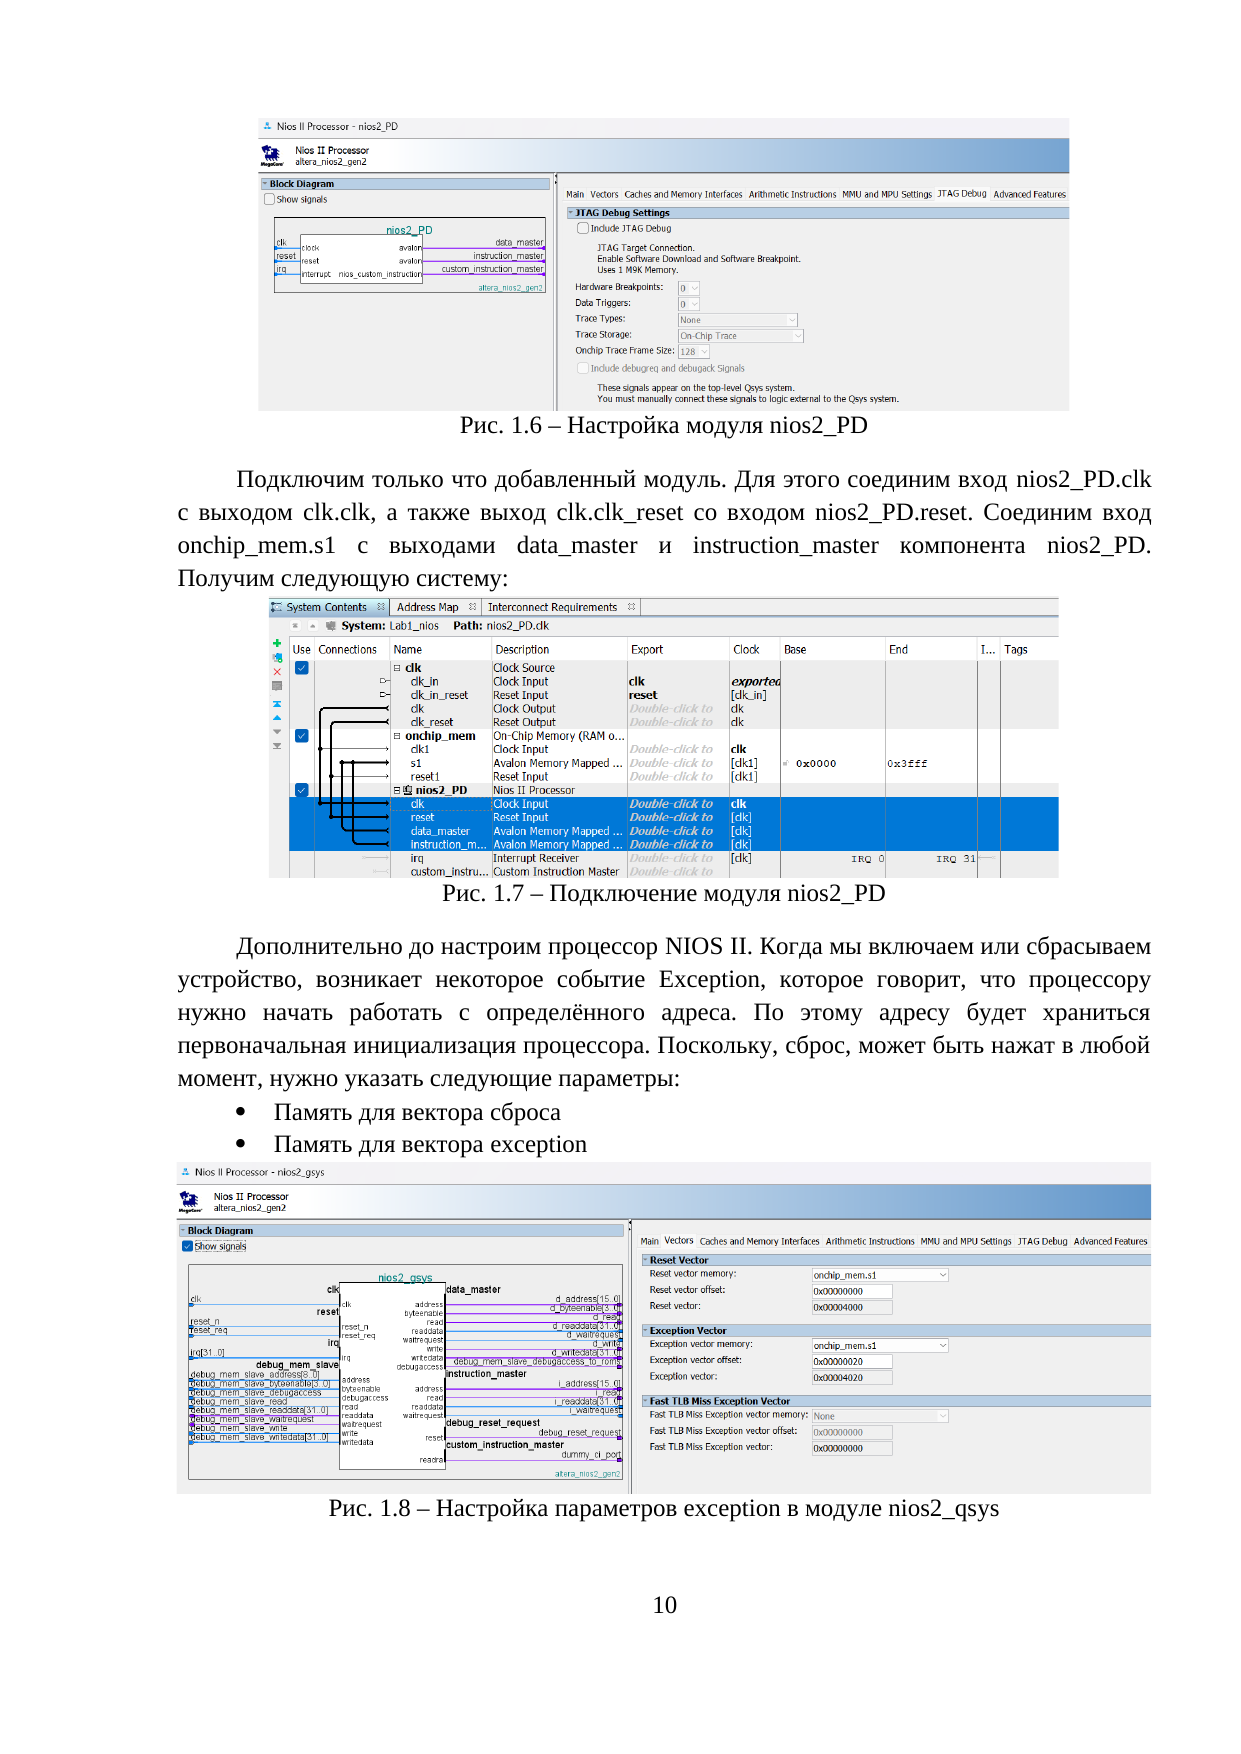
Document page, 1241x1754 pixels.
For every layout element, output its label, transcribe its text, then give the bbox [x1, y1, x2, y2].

list Память для вектора exception [236, 1129, 1152, 1158]
picture [258, 118, 1070, 411]
text Рис. 1.8 – Настройка параметров exception в модуле nios2_qsys [176, 1494, 1152, 1522]
text Подключим только что добавленный модуль. Для этого соединим вход nios2_PD.clk с выходом clk.clk, а также выход clk.clk_reset со входом nios2_PD.reset. Соединим вход onchip_mem.s1 с выходами data_master и instruction_master компонента nios2_PD. Получим следующую систему: [177, 464, 1152, 592]
text Рис. 1.6 – Настройка модуля nios2_PD [176, 411, 1152, 439]
text Рис. 1.7 – Подключение модуля nios2_PD [176, 878, 1152, 906]
picture [176, 1162, 1152, 1494]
text Дополнительно до настроим процессор NIOS II. Когда мы включаем или сбрасываем устройство, возникает некоторое событие Exception, которое говорит, что процессору нужно начать работать с определённого адреса. По этому адресу будет храниться первоначальная инициализация процессора. Поскольку, сброс, может быть нажат в любой момент, нужно указать следующие параметры: [177, 931, 1152, 1092]
list Память для вектора сброса [236, 1097, 1152, 1125]
picture [268, 596, 1059, 878]
